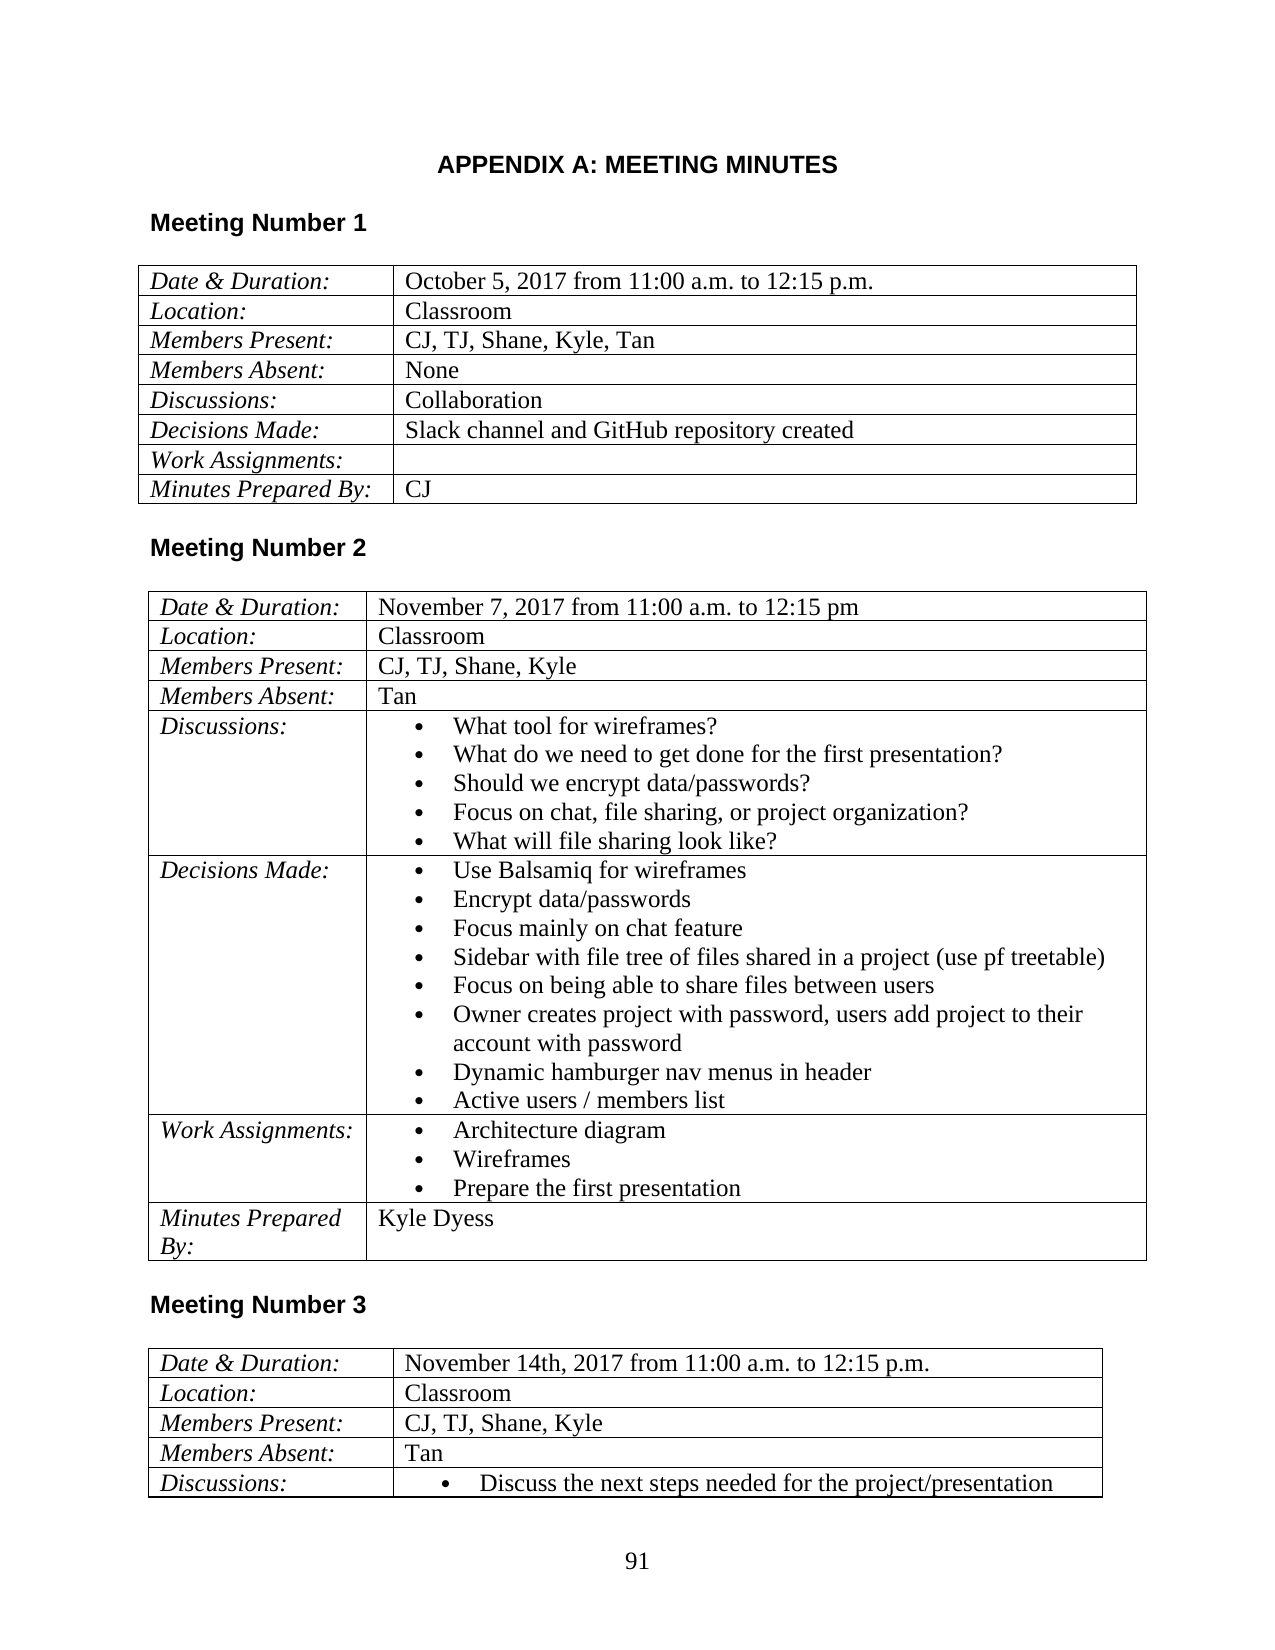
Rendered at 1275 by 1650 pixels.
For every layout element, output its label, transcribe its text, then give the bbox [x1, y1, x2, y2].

table_cell Location: [139, 296, 393, 324]
table_cell CJ, TJ, Shane, Kyle, Tan [394, 326, 1136, 354]
table_cell Members Present: [139, 326, 393, 354]
table_cell Decisions Made: [139, 415, 393, 444]
table_cell Tan [394, 1438, 1102, 1467]
table_cell Members Present: [149, 651, 366, 680]
table_cell Discuss the next steps needed for the project/presentation [394, 1468, 1102, 1496]
table_cell [394, 445, 1136, 473]
table_cell CJ [394, 475, 1136, 503]
text Meeting Number 1 [150, 207, 1125, 236]
table_header Date & Duration: [139, 266, 393, 295]
table_cell Use Balsamiq for wireframes Encrypt data/passwords Focus mainly on chat feature Sidebar with file tree of files shared in a project (use pf treetable) Focus on being able to share files between users Owner creates project with password, users add project to their account with password Dynamic hamburger nav menus in header Active users / members list [367, 856, 1146, 1114]
table_cell None [394, 355, 1136, 384]
table_cell Members Absent: [149, 1438, 393, 1467]
table_cell Classroom [367, 621, 1146, 650]
text APPENDIX A: MEETING MINUTES [150, 150, 1125, 179]
table_cell Work Assignments: [149, 1115, 366, 1202]
table_header Date & Duration: [149, 592, 366, 620]
table_header Date & Duration: [149, 1349, 393, 1377]
table_cell Decisions Made: [149, 856, 366, 1114]
table_cell Discussions: [149, 711, 366, 854]
table_cell Work Assignments: [139, 445, 393, 473]
text Meeting Number 2 [150, 533, 1125, 562]
table_cell Location: [149, 621, 366, 650]
table_cell What tool for wireframes? What do we need to get done for the first presentation? Should we encrypt data/passwords? Focus on chat, file sharing, or project organization? What will file sharing look like? [367, 711, 1146, 854]
table_header October 5, 2017 from 11:00 a.m. to 12:15 p.m. [394, 266, 1136, 295]
table_cell Members Present: [149, 1408, 393, 1437]
table_cell Tan [367, 681, 1146, 710]
table_header November 14th, 2017 from 11:00 a.m. to 12:15 p.m. [394, 1349, 1102, 1377]
table_cell Discussions: [139, 385, 393, 414]
table_cell Slack channel and GitHub repository created [394, 415, 1136, 444]
table_cell Discussions: [149, 1468, 393, 1496]
table_cell Minutes Prepared By: [139, 475, 393, 503]
table_cell Members Absent: [139, 355, 393, 384]
text Meeting Number 3 [150, 1290, 1125, 1319]
table_cell CJ, TJ, Shane, Kyle [367, 651, 1146, 680]
table_cell Kyle Dyess [367, 1203, 1146, 1260]
table_cell Classroom [394, 1378, 1102, 1407]
table_cell Collaboration [394, 385, 1136, 414]
table_cell Architecture diagram Wireframes Prepare the first presentation [367, 1115, 1146, 1202]
table_cell Members Absent: [149, 681, 366, 710]
table_cell Minutes Prepared By: [149, 1203, 366, 1260]
table_header November 7, 2017 from 11:00 a.m. to 12:15 pm [367, 592, 1146, 620]
table_cell CJ, TJ, Shane, Kyle [394, 1408, 1102, 1437]
table_cell Location: [149, 1378, 393, 1407]
table_cell Classroom [394, 296, 1136, 324]
